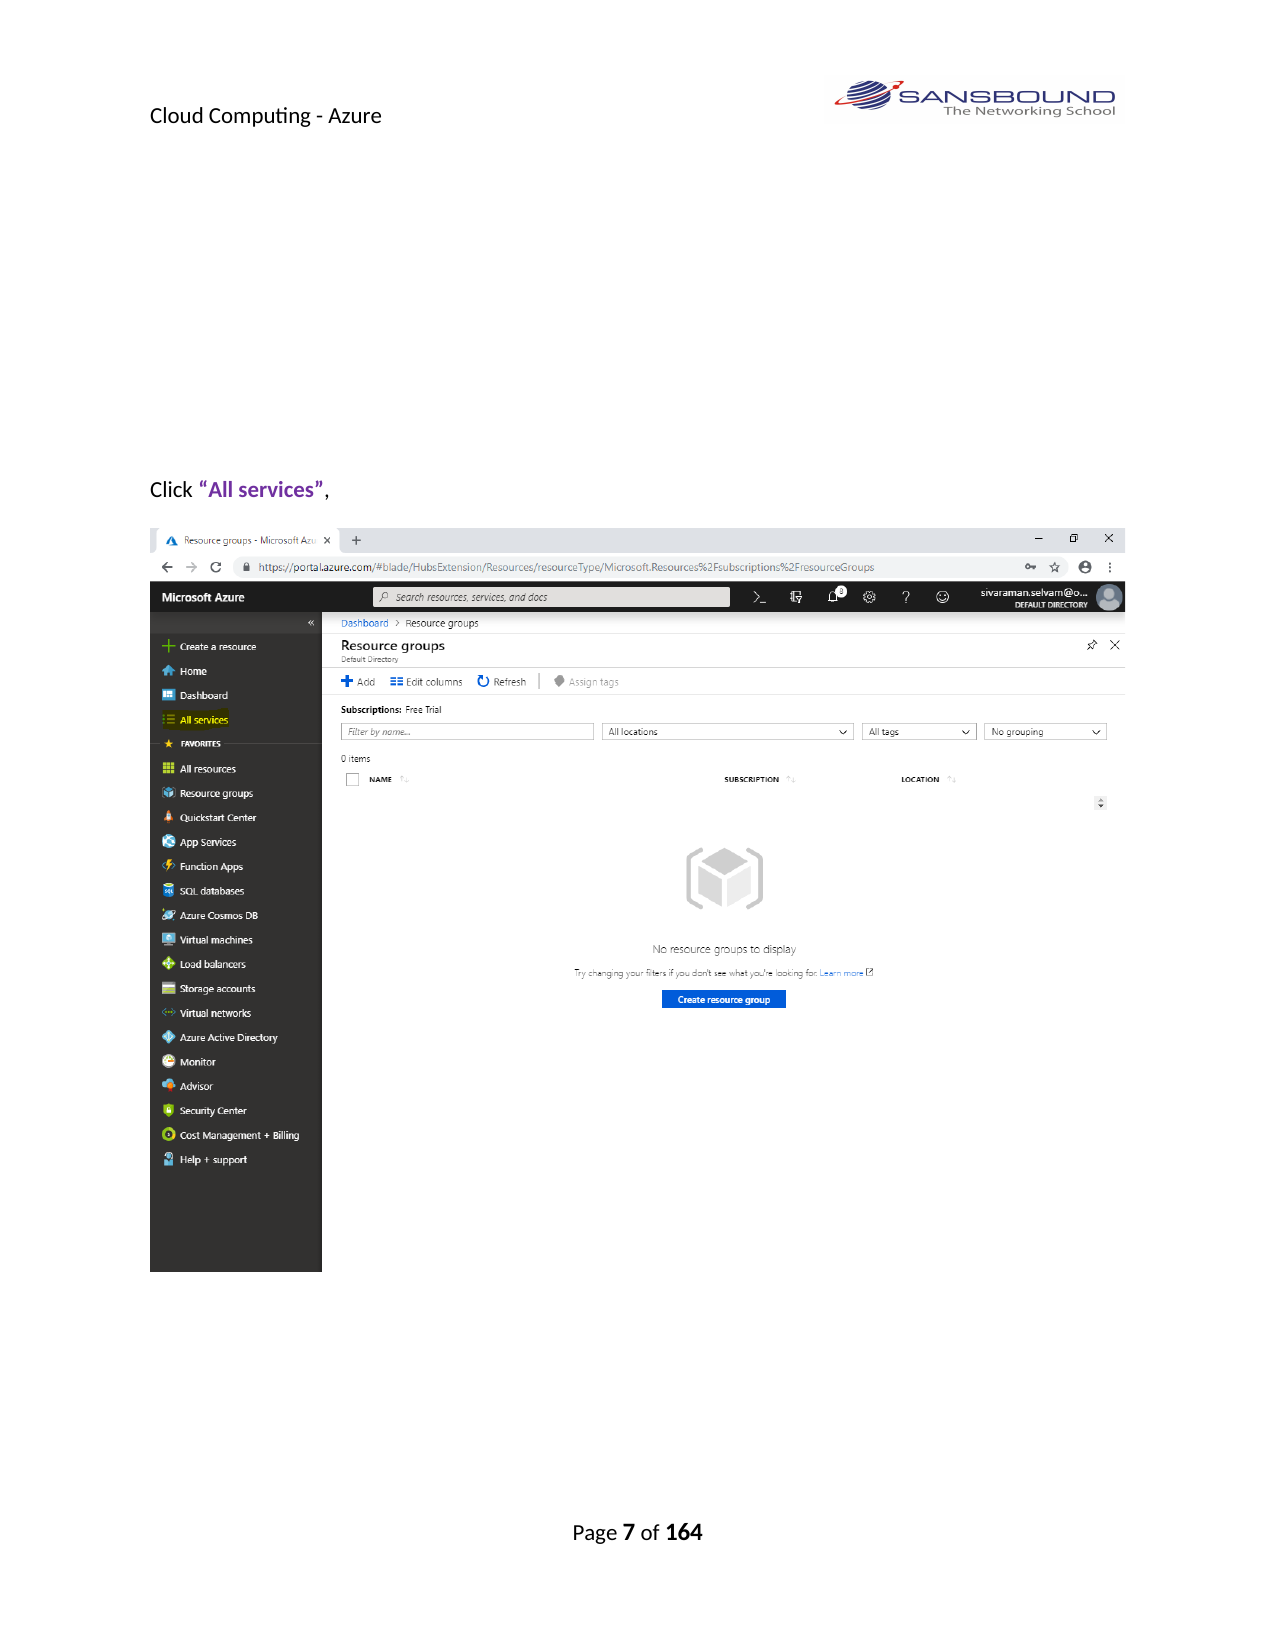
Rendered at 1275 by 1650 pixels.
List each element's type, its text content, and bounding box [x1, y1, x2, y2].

picture [823, 75, 1125, 124]
picture [150, 528, 1125, 1272]
text Click “All services”, [150, 475, 1125, 503]
